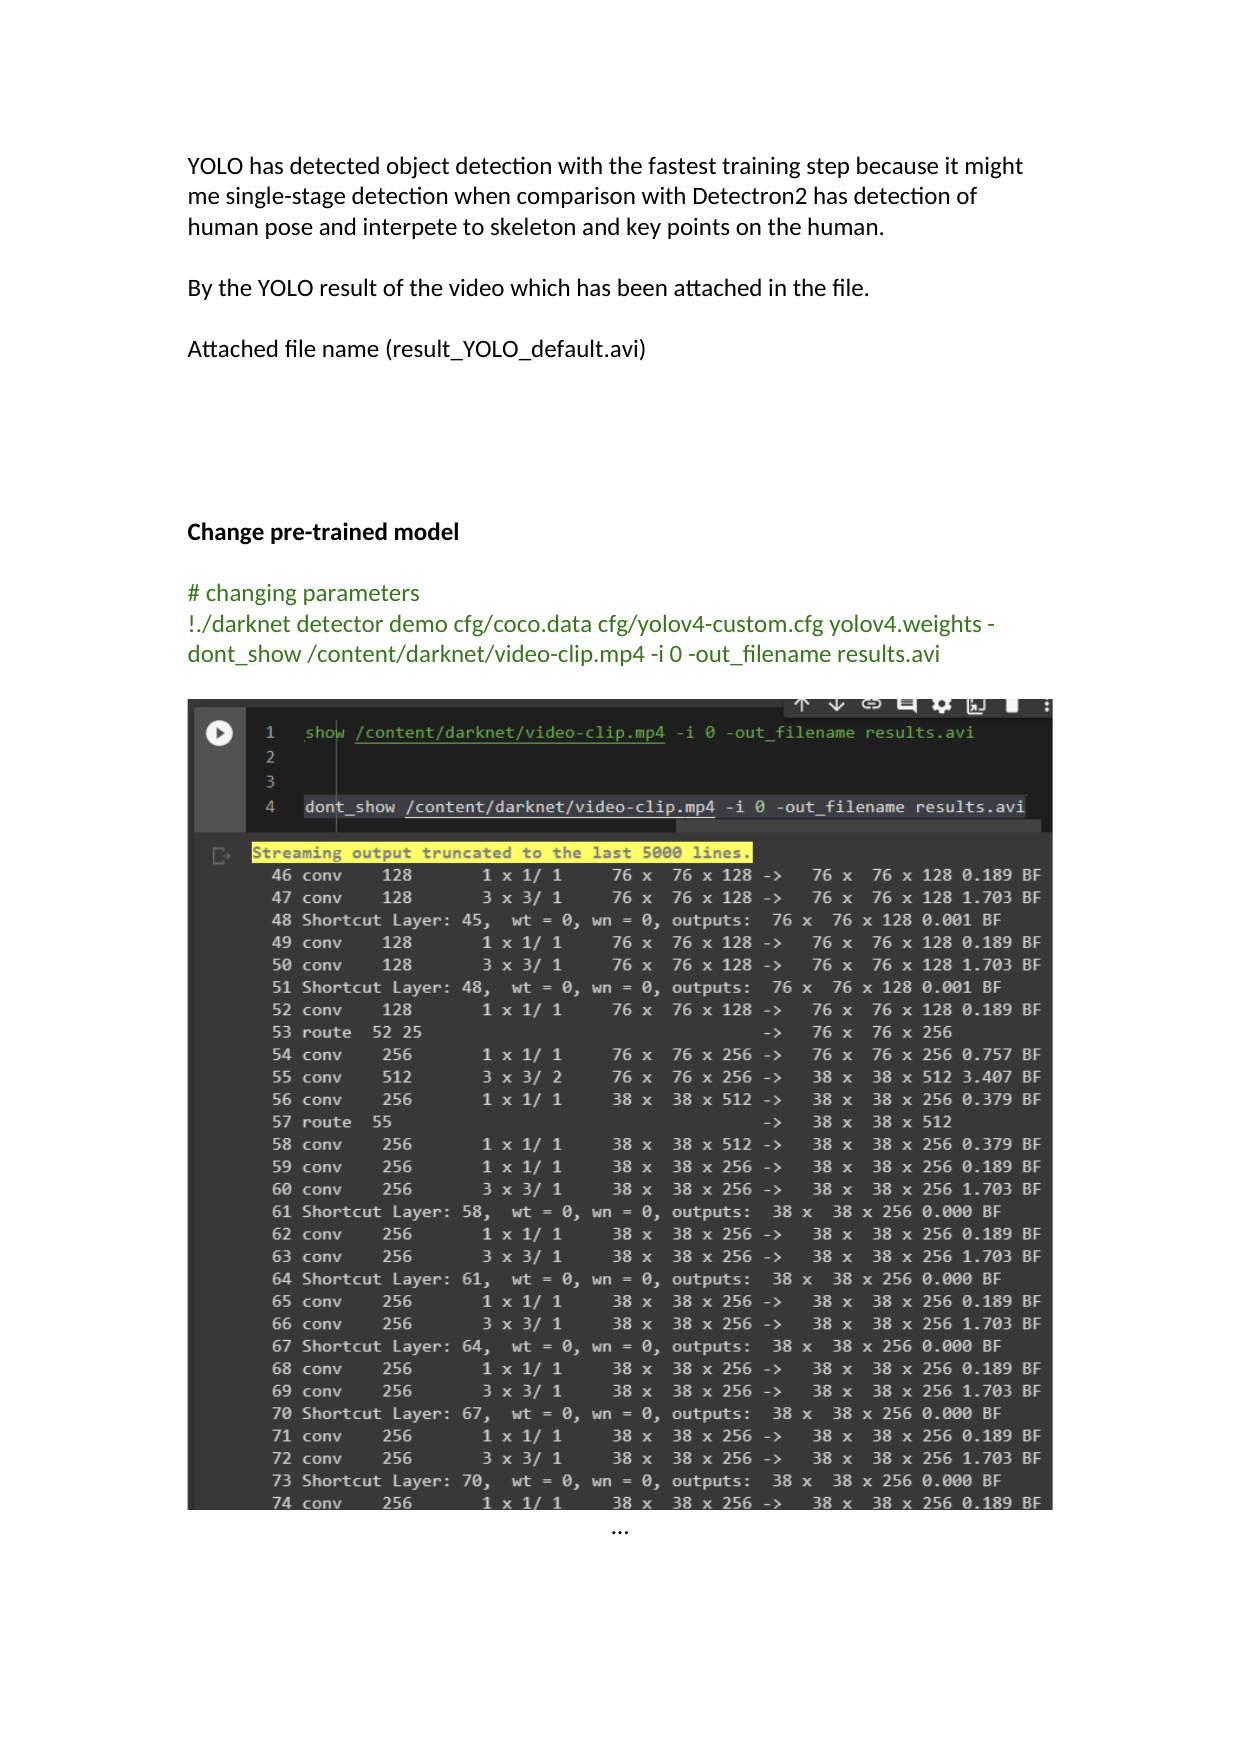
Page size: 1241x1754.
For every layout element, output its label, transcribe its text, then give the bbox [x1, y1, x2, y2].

text # changing parameters [187, 577, 1053, 608]
text … [187, 1510, 1053, 1540]
picture [187, 699, 1053, 1510]
text By the YOLO result of the video which has been attached in the file. [187, 272, 1053, 303]
text Change pre-trained model [187, 516, 1053, 547]
text YOLO has detected object detection with the fastest training step because it might me single-stage detection when comparison with Detectron2 has detection of human pose and interpete to skeleton and key points on the human. [187, 150, 1053, 242]
text !./darknet detector demo cfg/coco.data cfg/yolov4-custom.cfg yolov4.weights -dont_show /content/darknet/video-clip.mp4 -i 0 -out_filename results.avi [187, 608, 1053, 669]
text Attached file name (result_YOLO_default.avi) [187, 333, 1053, 364]
